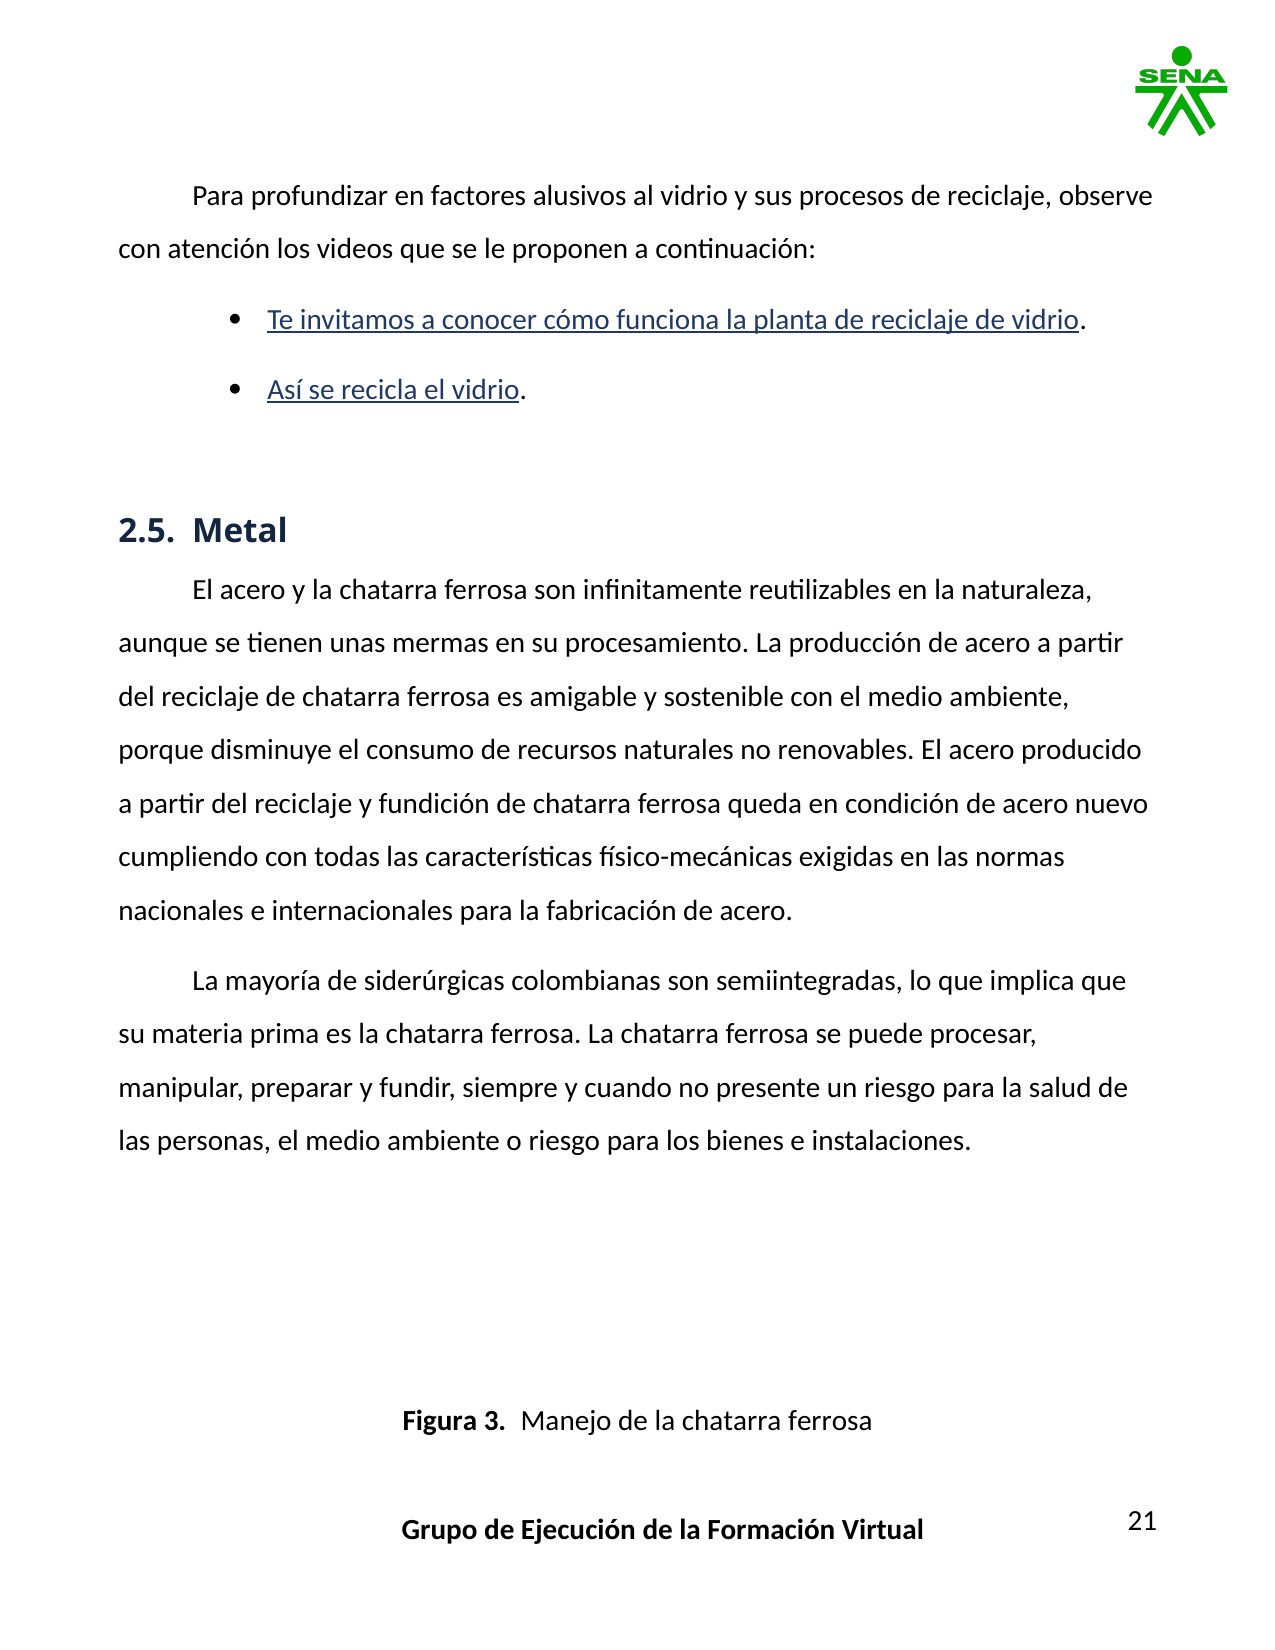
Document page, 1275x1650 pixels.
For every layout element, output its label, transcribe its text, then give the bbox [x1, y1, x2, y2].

text Para profundizar en factores alusivos al vidrio y sus procesos de reciclaje, observe con atención los videos que se le proponen a continuación: [118, 177, 1157, 266]
list Te invitamos a conocer cómo funciona la planta de reciclaje de vidrio. [230, 301, 1157, 336]
text El acero y la chatarra ferrosa son infinitamente reutilizables en la naturaleza, aunque se tienen unas mermas en su procesamiento. La producción de acero a partir del reciclaje de chatarra ferrosa es amigable y sostenible con el medio ambiente, porque disminuye el consumo de recursos naturales no renovables. El acero producido a partir del reciclaje y fundición de chatarra ferrosa queda en condición de acero nuevo cumpliendo con todas las características físico-mecánicas exigidas en las normas nacionales e internacionales para la fabricación de acero. [118, 571, 1157, 927]
list Así se recicla el vidrio. [230, 371, 1157, 406]
text La mayoría de siderúrgicas colombianas son semiintegradas, lo que implica que su materia prima es la chatarra ferrosa. La chatarra ferrosa se puede procesar, manipular, preparar y fundir, siempre y cuando no presente un riesgo para la salud de las personas, el medio ambiente o riesgo para los bienes e instalaciones. [118, 962, 1157, 1158]
text Manejo de la chatarra ferrosa [118, 1402, 1157, 1438]
picture [1135, 46, 1228, 136]
subtitle Metal [118, 507, 1157, 552]
